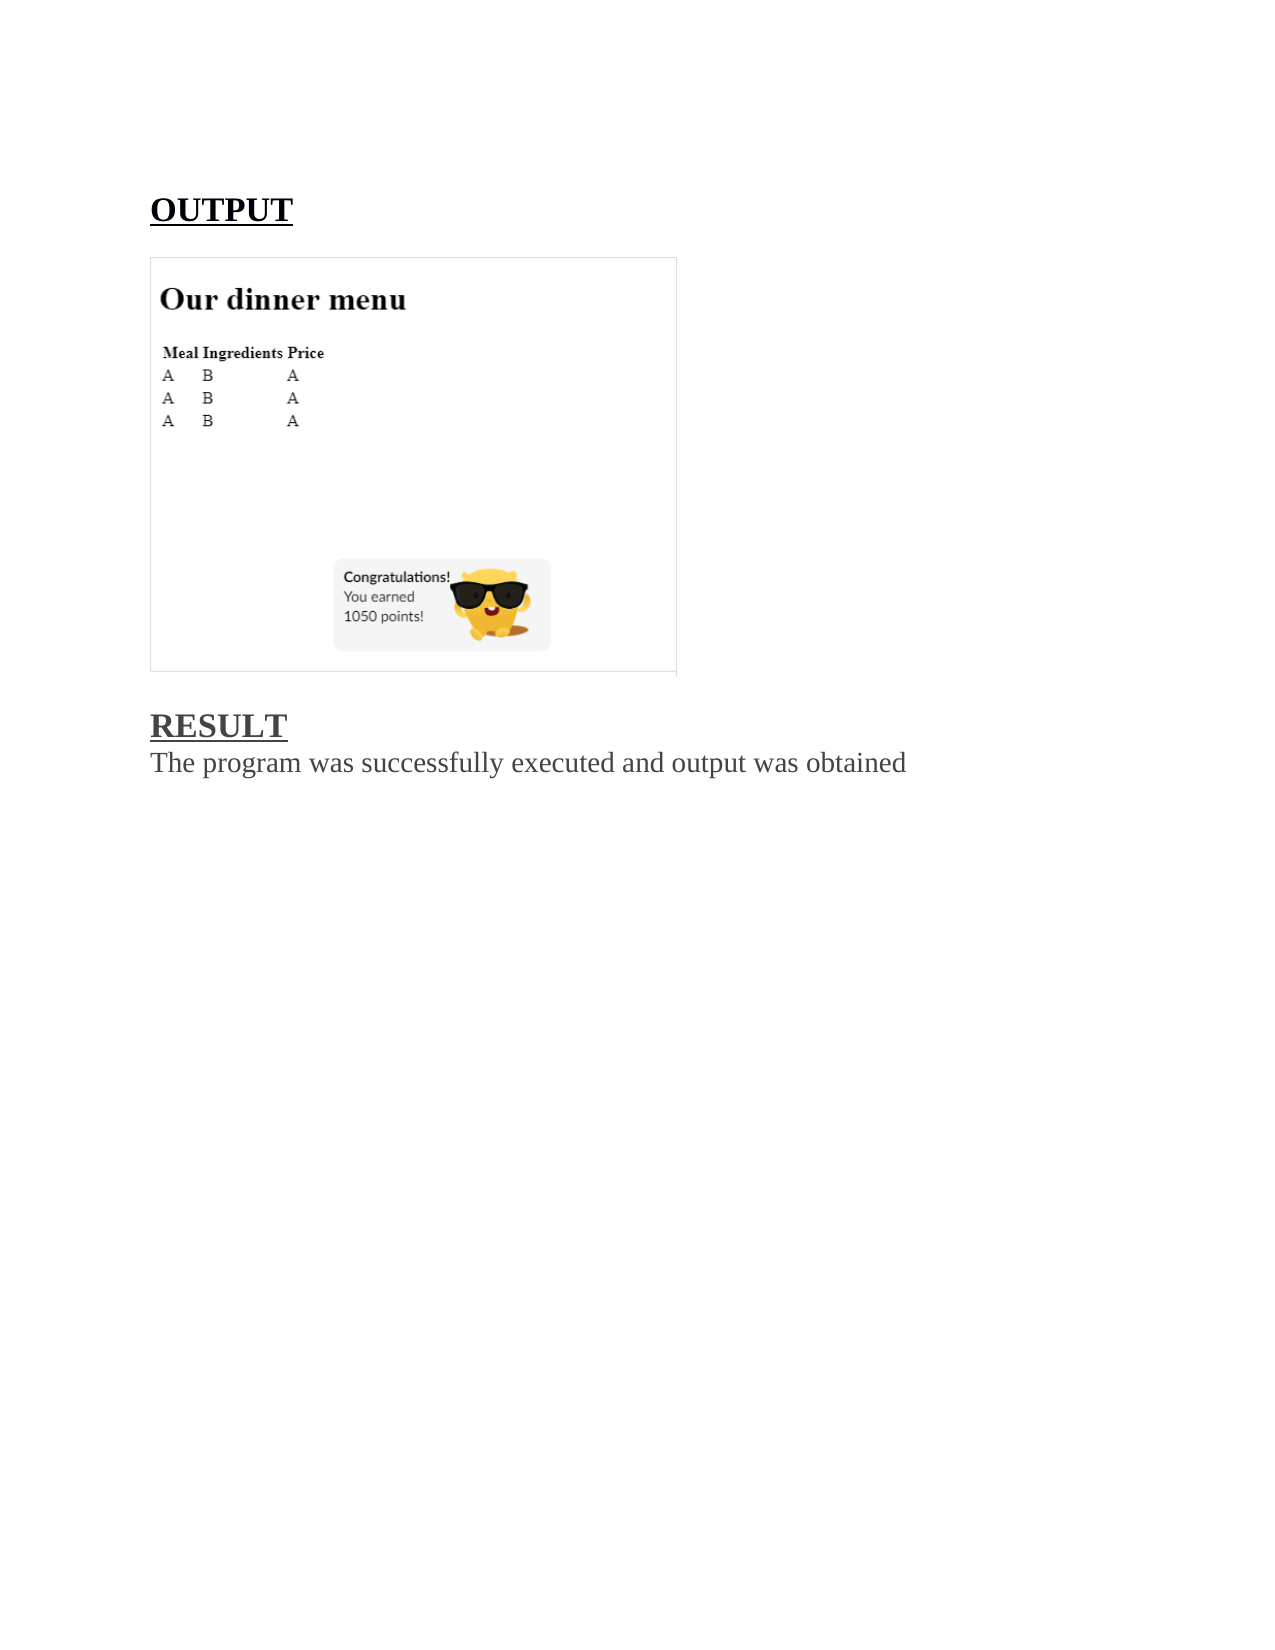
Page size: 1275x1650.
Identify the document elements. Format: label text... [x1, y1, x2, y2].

text The program was successfully executed and output was obtained [150, 745, 1172, 779]
picture [150, 257, 679, 677]
text RESULT [150, 706, 1172, 745]
text OUTPUT [150, 189, 1172, 229]
